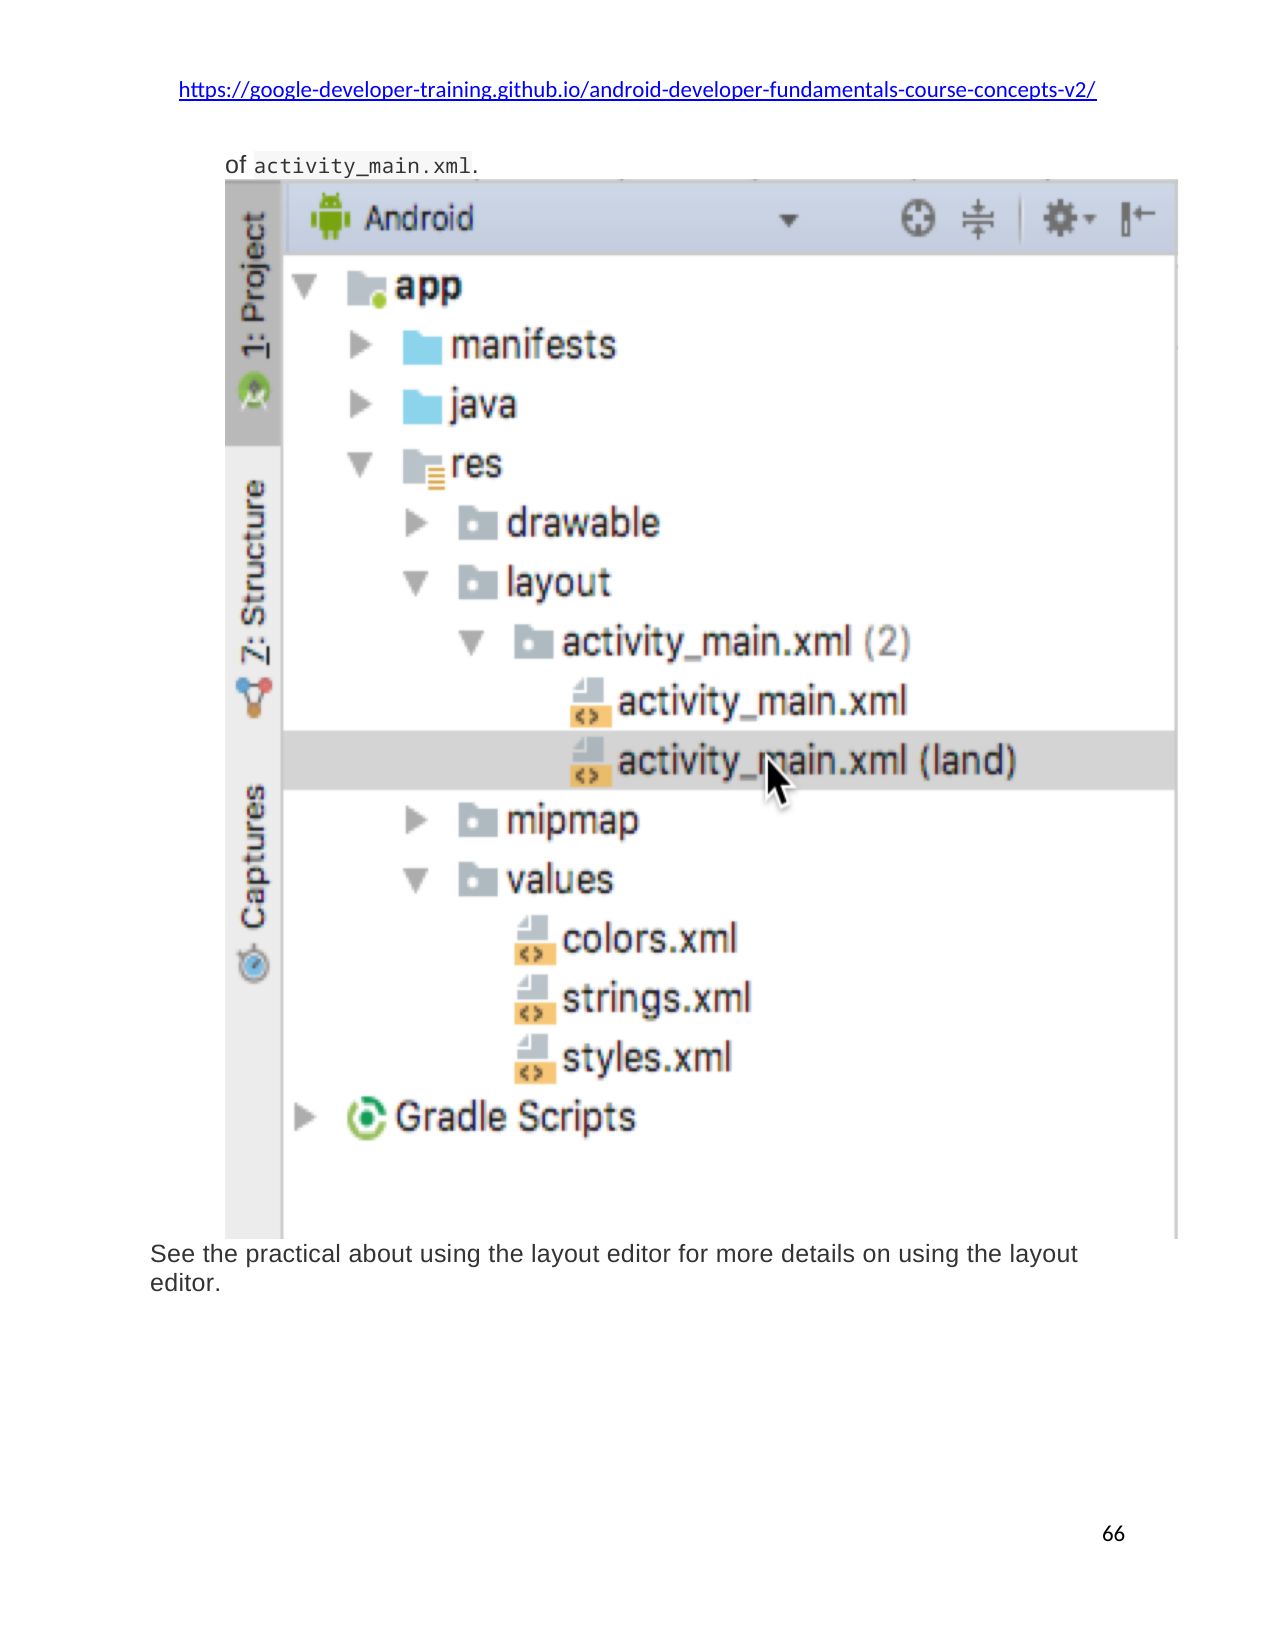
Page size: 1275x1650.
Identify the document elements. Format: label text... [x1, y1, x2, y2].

text See the practical about using the layout editor for more details on using the layout editor. [150, 1239, 1125, 1296]
picture [225, 179, 1179, 1239]
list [150, 150, 1125, 1239]
